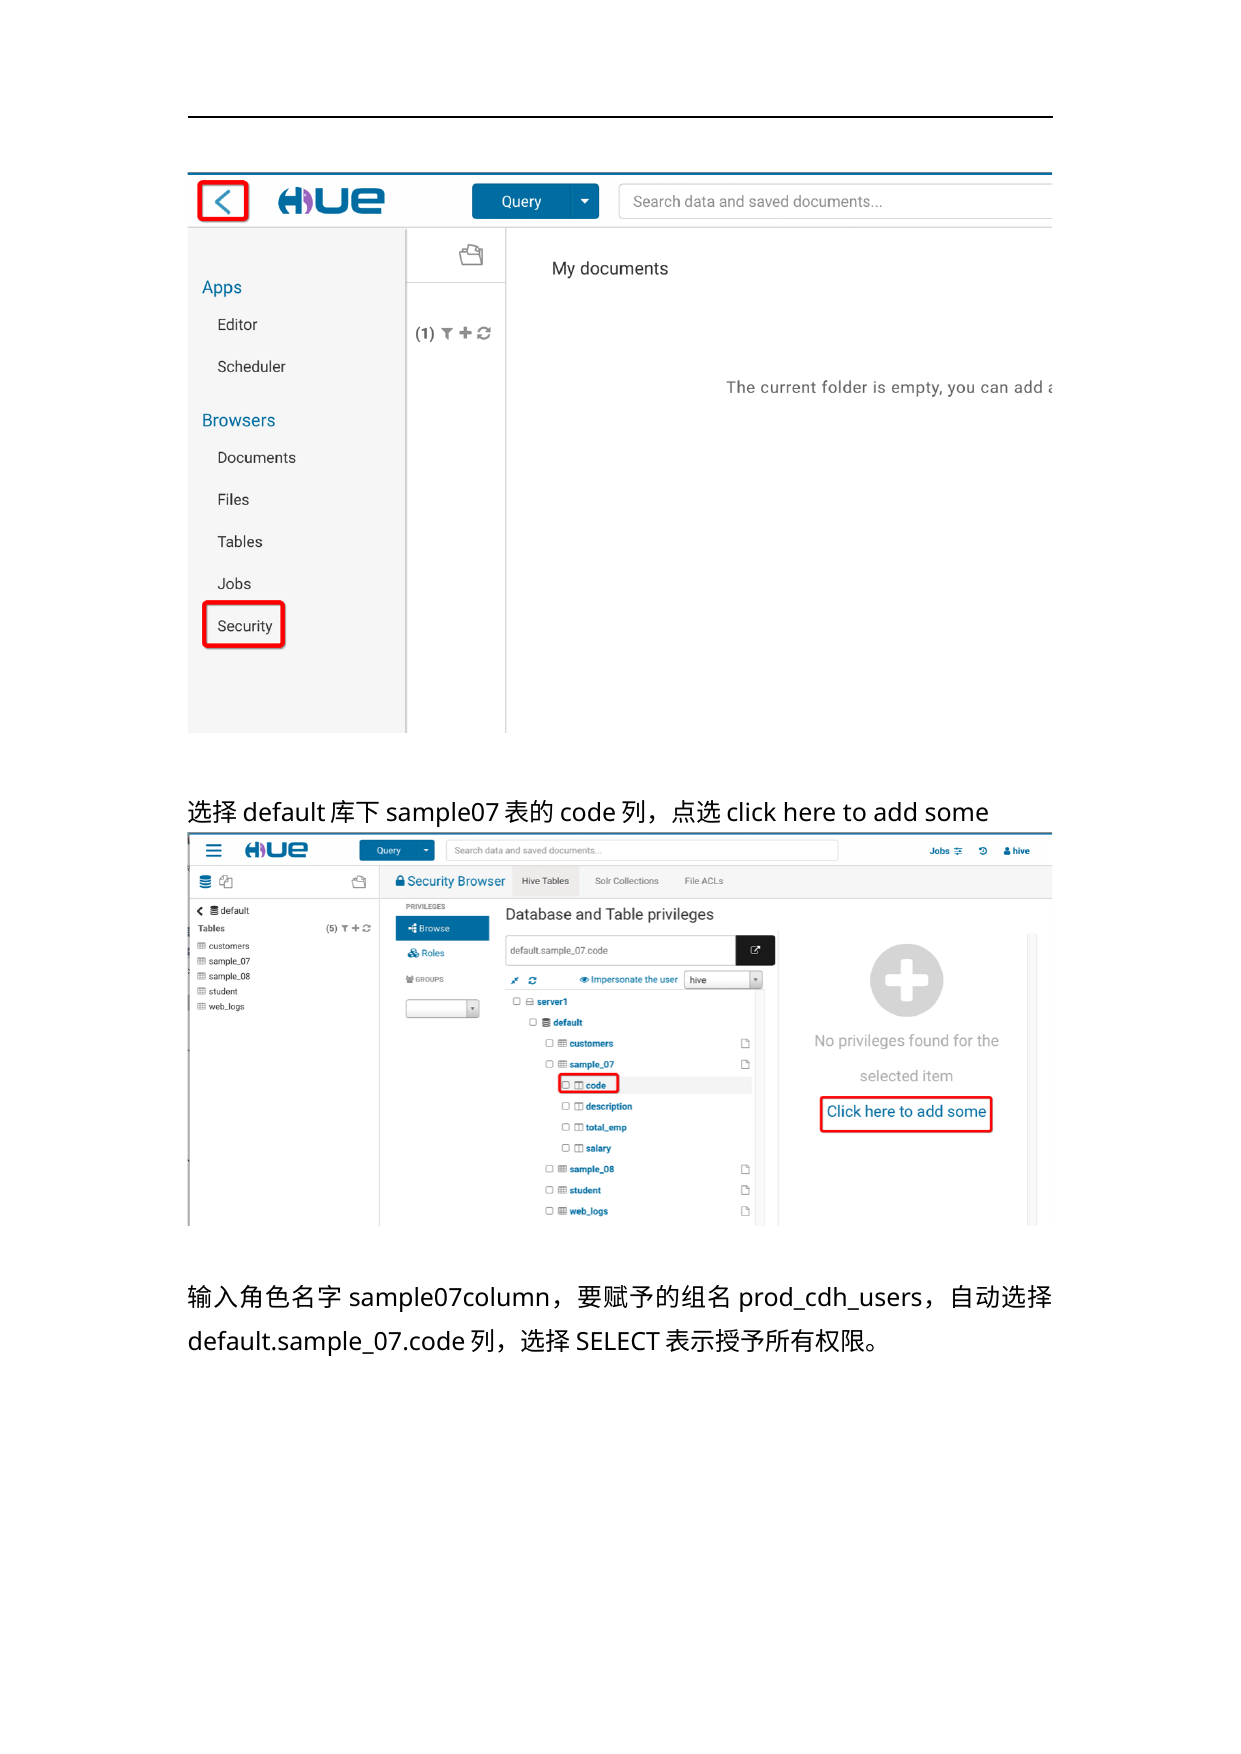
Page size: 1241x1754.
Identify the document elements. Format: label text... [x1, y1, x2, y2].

text 选择default库下sample07表的code列，点选click here to add some [187, 789, 1053, 832]
text 输入角色名字sample07column，要赋予的组名prod_cdh_users，自动选择default.sample_07.code列，选择SELECT表示授予所有权限。 [187, 1273, 1053, 1362]
